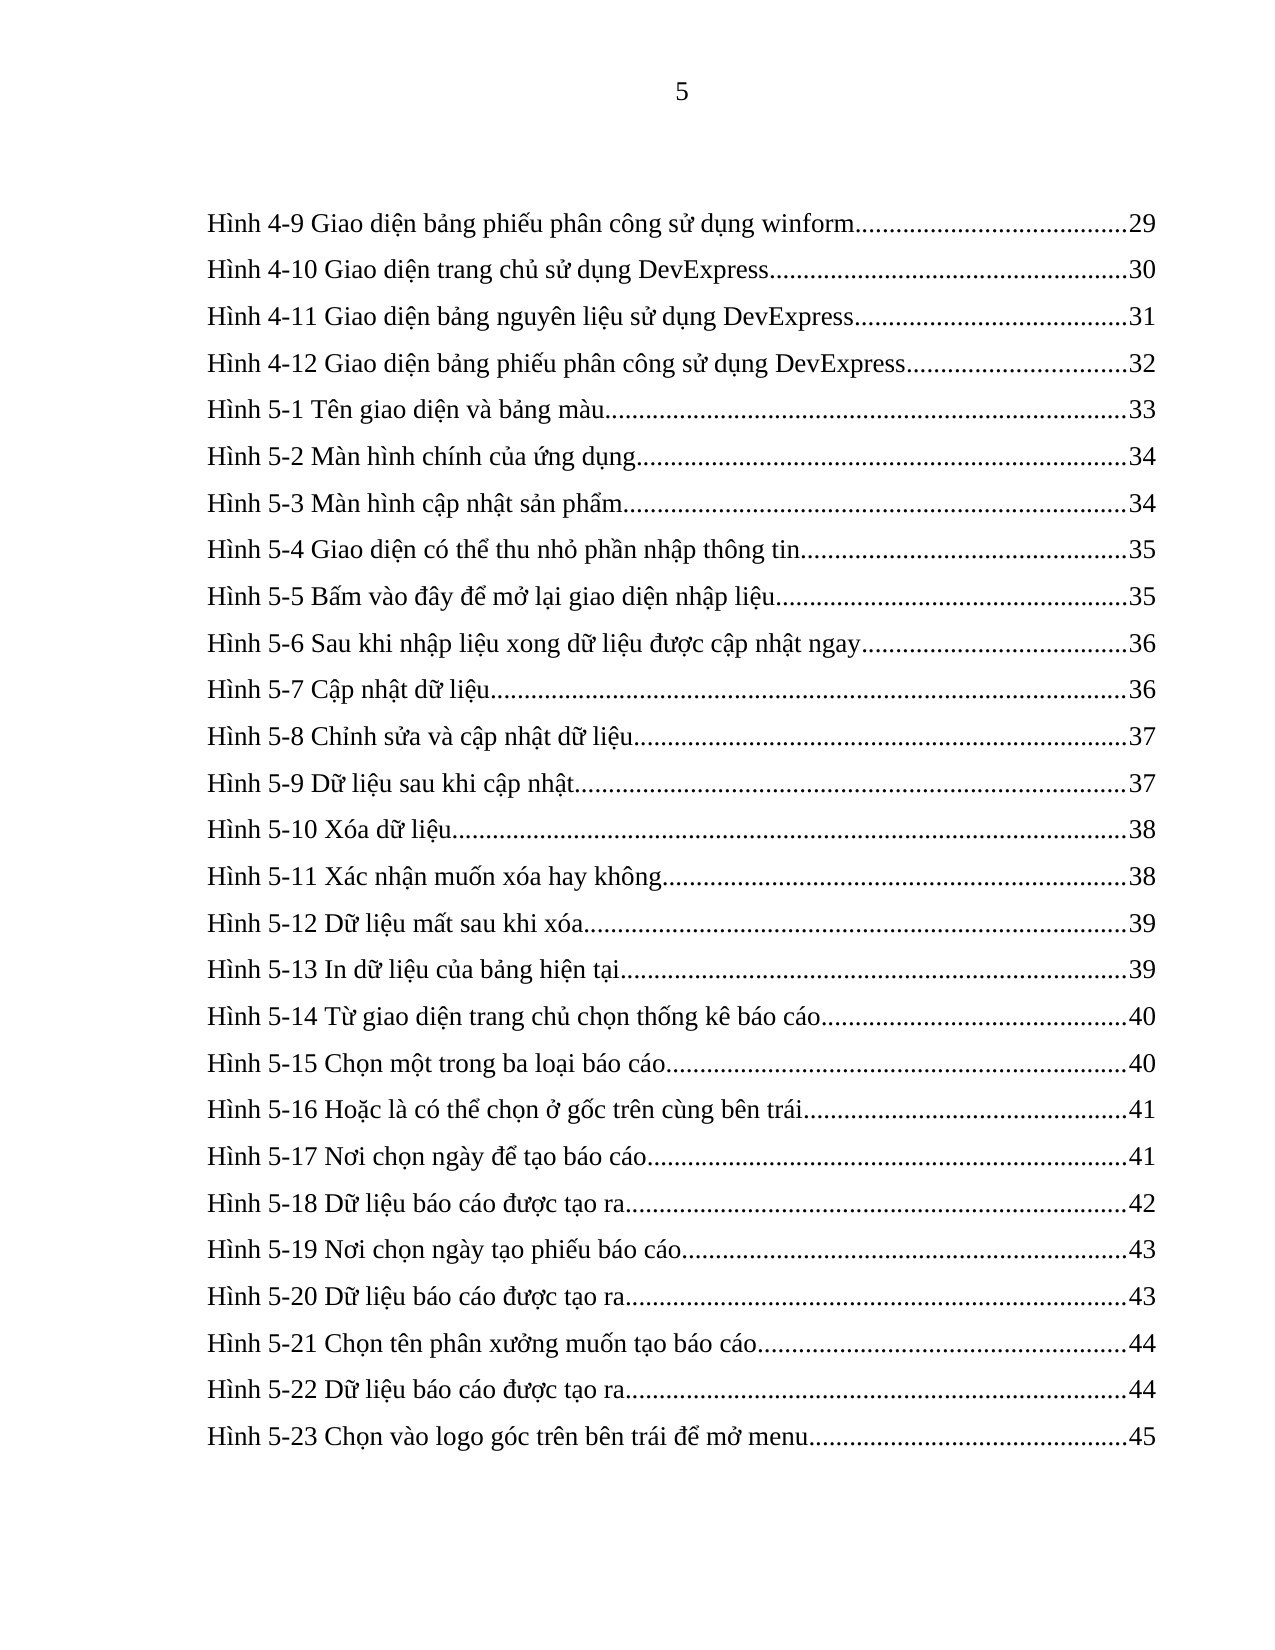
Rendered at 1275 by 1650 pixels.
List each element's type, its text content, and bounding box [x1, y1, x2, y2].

text Hình 5-1 Tên giao diện và bảng màu 33 [207, 393, 1157, 424]
text Hình 5-3 Màn hình cập nhật sản phẩm 34 [207, 487, 1157, 518]
text Hình 4-9 Giao diện bảng phiếu phân công sử dụng winform 29 [207, 207, 1157, 238]
text Hình 5-20 Dữ liệu báo cáo được tạo ra 43 [207, 1280, 1157, 1311]
text Hình 4-11 Giao diện bảng nguyên liệu sử dụng DevExpress 31 [207, 300, 1157, 331]
text Hình 5-23 Chọn vào logo góc trên bên trái để mở menu 45 [207, 1420, 1157, 1451]
text Hình 5-13 In dữ liệu của bảng hiện tại 39 [207, 953, 1157, 984]
text Hình 4-10 Giao diện trang chủ sử dụng DevExpress 30 [207, 253, 1157, 284]
text Hình 5-6 Sau khi nhập liệu xong dữ liệu được cập nhật ngay 36 [207, 627, 1157, 658]
text Hình 5-17 Nơi chọn ngày để tạo báo cáo 41 [207, 1140, 1157, 1171]
text Hình 5-19 Nơi chọn ngày tạo phiếu báo cáo 43 [207, 1233, 1157, 1264]
text Hình 5-11 Xác nhận muốn xóa hay không 38 [207, 860, 1157, 891]
text Hình 5-10 Xóa dữ liệu 38 [207, 813, 1157, 844]
text Hình 5-21 Chọn tên phân xưởng muốn tạo báo cáo 44 [207, 1327, 1157, 1358]
text Hình 4-12 Giao diện bảng phiếu phân công sử dụng DevExpress 32 [207, 347, 1157, 378]
text Hình 5-8 Chỉnh sửa và cập nhật dữ liệu 37 [207, 720, 1157, 751]
text Hình 5-18 Dữ liệu báo cáo được tạo ra 42 [207, 1187, 1157, 1218]
text Hình 5-16 Hoặc là có thể chọn ở gốc trên cùng bên trái 41 [207, 1093, 1157, 1124]
text Hình 5-2 Màn hình chính của ứng dụng 34 [207, 440, 1157, 471]
text Hình 5-7 Cập nhật dữ liệu 36 [207, 673, 1157, 704]
text Hình 5-9 Dữ liệu sau khi cập nhật 37 [207, 767, 1157, 798]
text Hình 5-22 Dữ liệu báo cáo được tạo ra 44 [207, 1373, 1157, 1404]
text Hình 5-4 Giao diện có thể thu nhỏ phần nhập thông tin 35 [207, 533, 1157, 564]
text Hình 5-15 Chọn một trong ba loại báo cáo 40 [207, 1047, 1157, 1078]
text Hình 5-12 Dữ liệu mất sau khi xóa 39 [207, 907, 1157, 938]
text Hình 5-5 Bấm vào đây để mở lại giao diện nhập liệu 35 [207, 580, 1157, 611]
text Hình 5-14 Từ giao diện trang chủ chọn thống kê báo cáo 40 [207, 1000, 1157, 1031]
